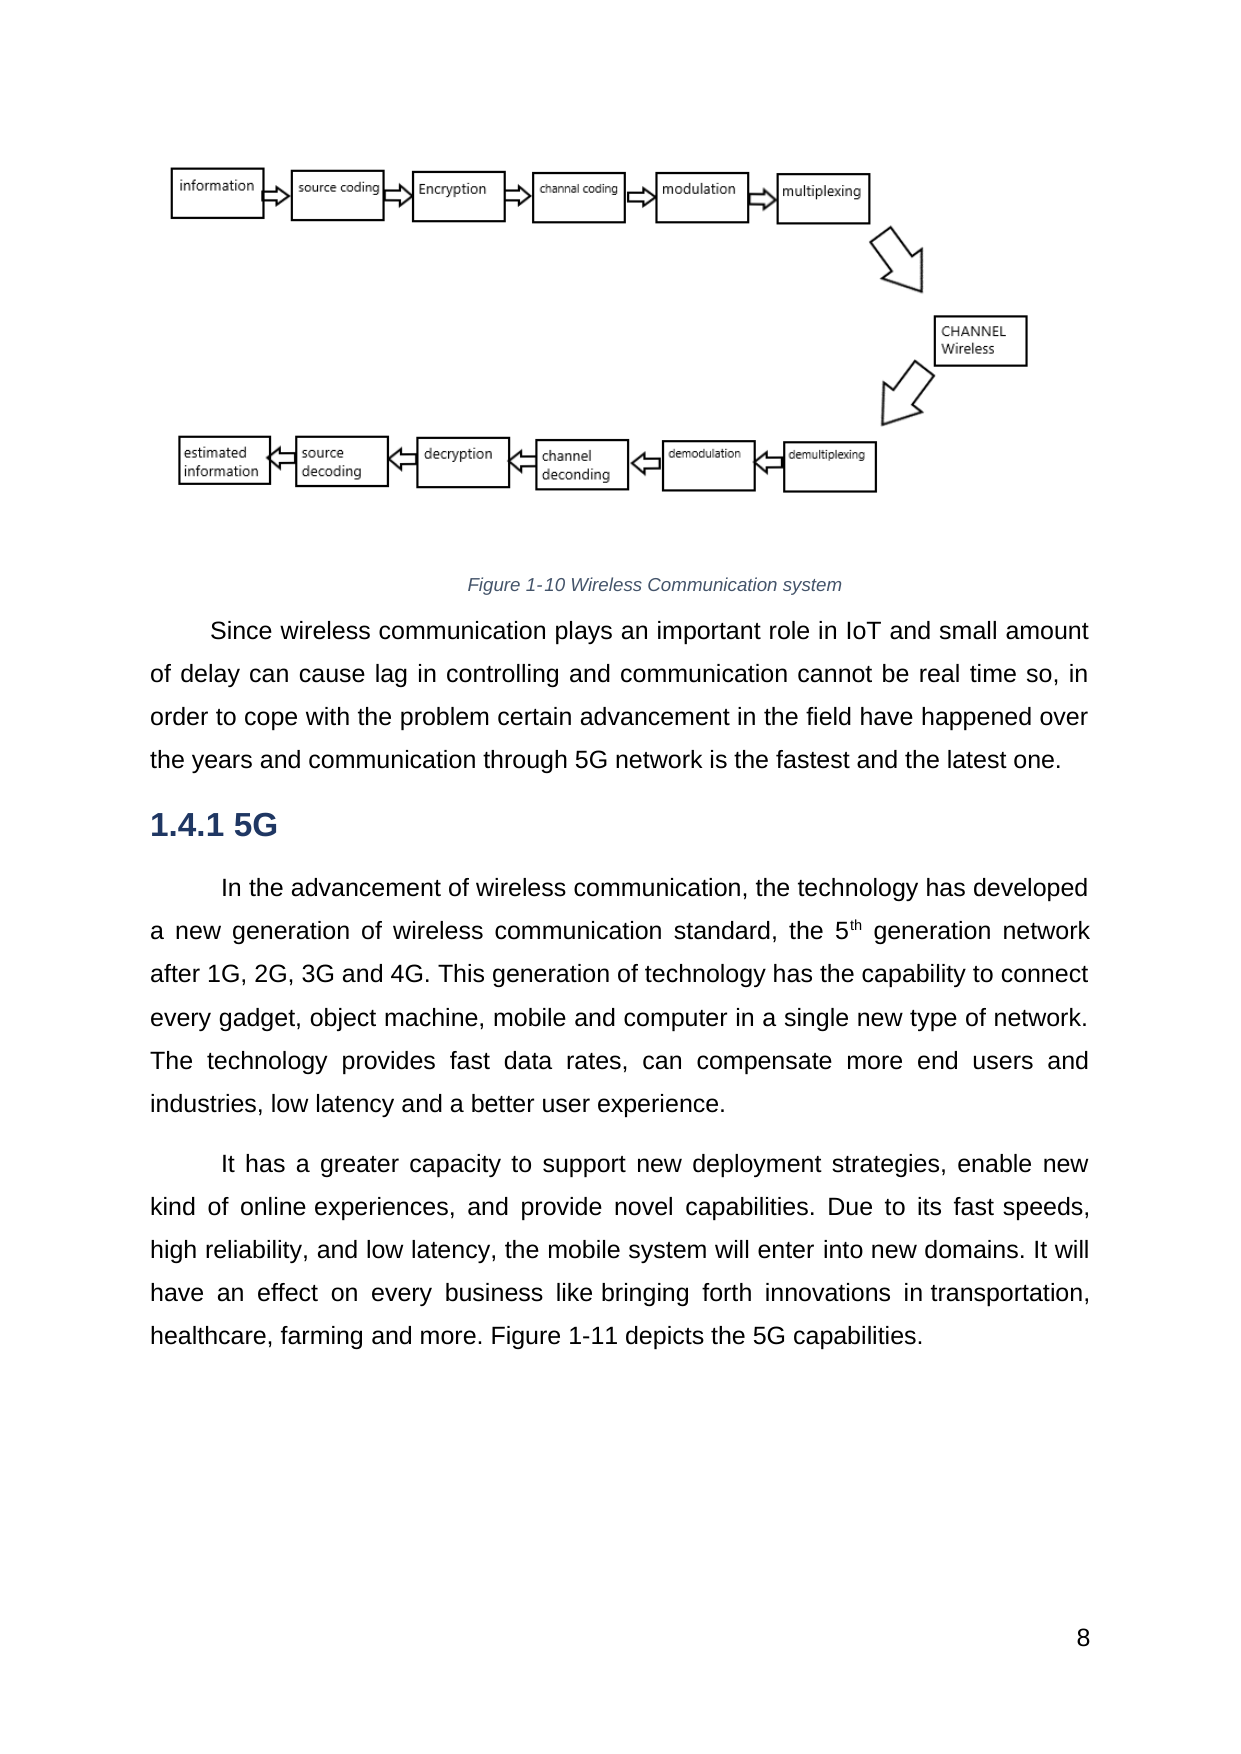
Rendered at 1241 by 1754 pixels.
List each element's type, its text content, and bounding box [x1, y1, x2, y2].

picture [150, 150, 1091, 543]
text Since wireless communication plays an important role in IoT and small amount of delay can cause lag in controlling and communication cannot be real time so, in order to cope with the problem certain advancement in the field have happened over the years and communication through 5G network is the fastest and the latest one. [150, 616, 1090, 774]
text It has a greater capacity to support new deployment strategies, enable new kind of online experiences, and provide novel capabilities. Due to its fast speeds, high reliability, and low latency, the mobile system will enter into new domains. It will have an effect on every business like bringing forth innovations in transportation, healthcare, farming and more. Figure 1-11 depicts the 5G capabilities. [150, 1149, 1090, 1350]
text Figure - Wireless Communication system [150, 574, 1090, 595]
subtitle 5G [150, 805, 1090, 844]
text In the advancement of wireless communication, the technology has developed a new generation of wireless communication standard, the 5th generation network after 1G, 2G, 3G and 4G. This generation of technology has the capability to connect every gadget, object machine, mobile and computer in a single new type of network. The technology provides fast data rates, can compensate more end users and industries, low latency and a better user experience. [150, 873, 1090, 1118]
